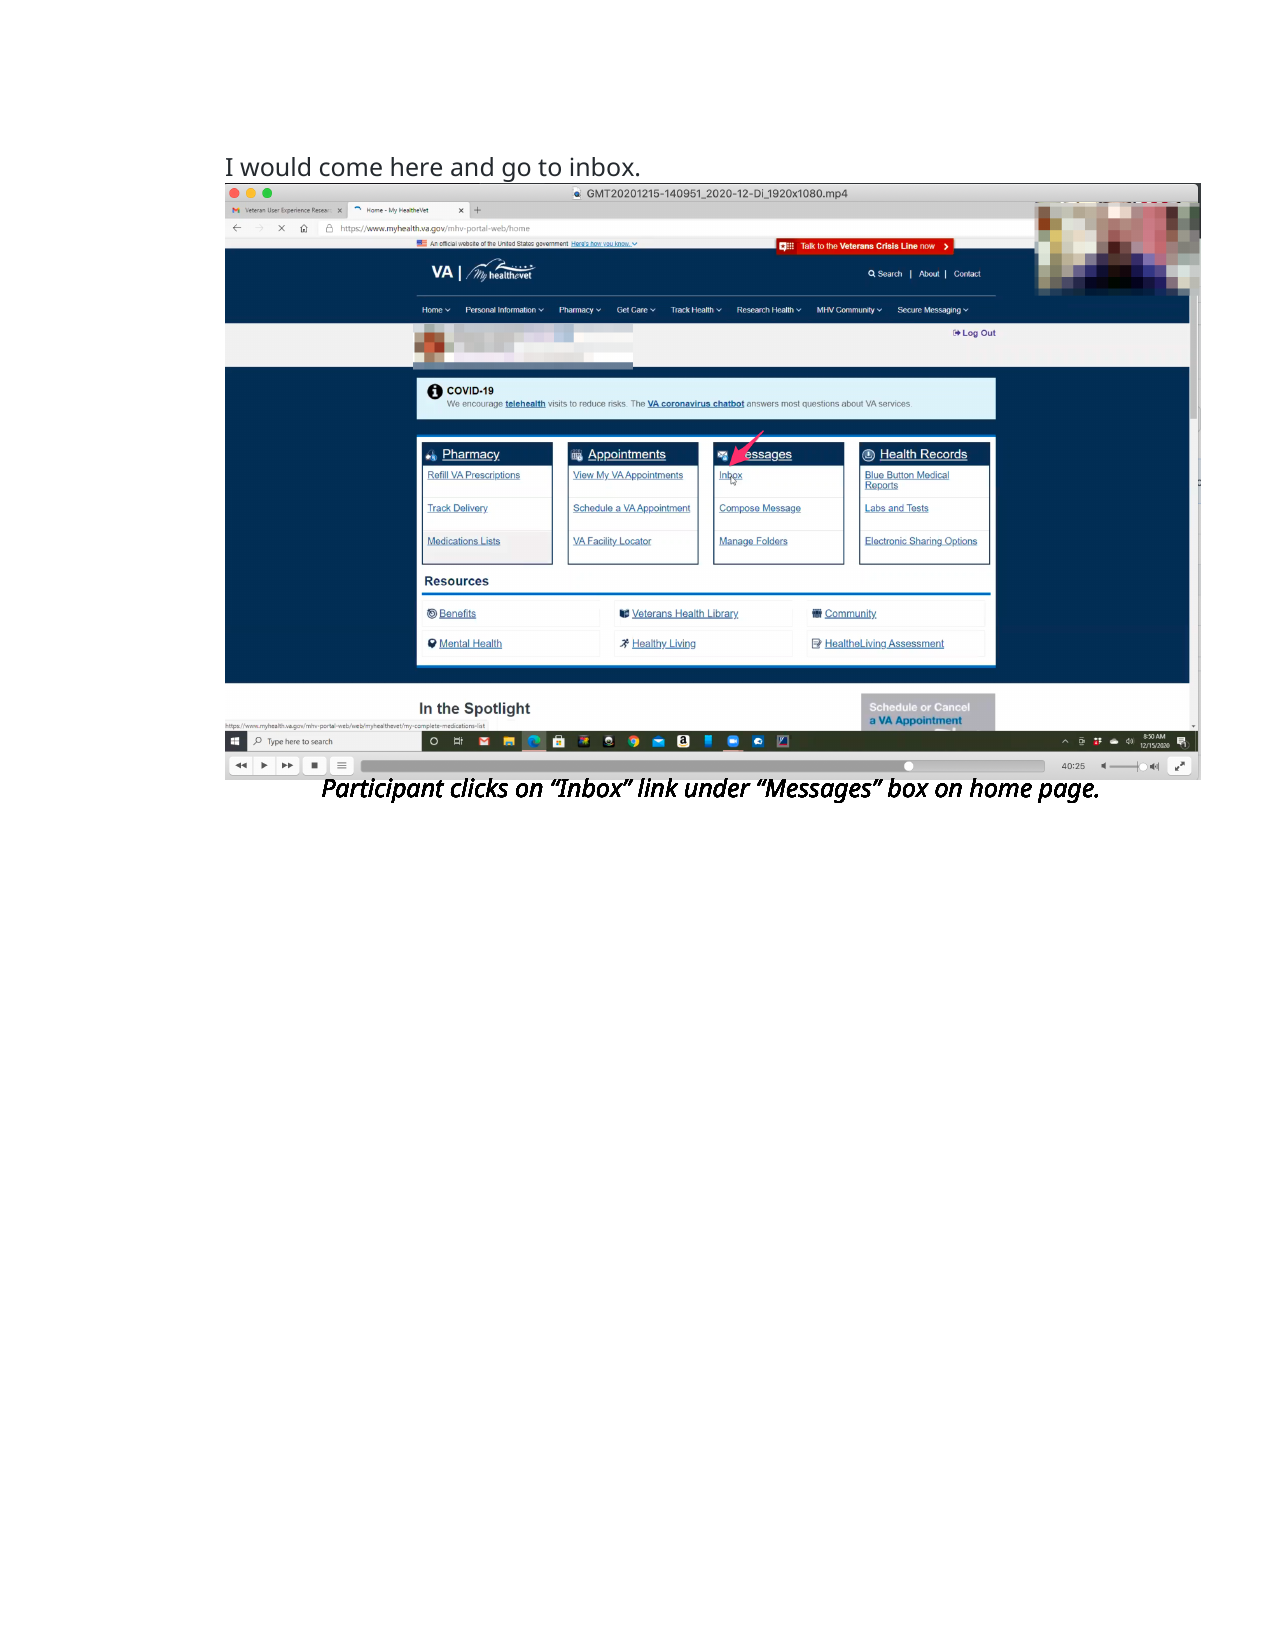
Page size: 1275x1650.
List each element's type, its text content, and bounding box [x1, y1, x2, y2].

text I would come here and go to inbox. [225, 780, 1125, 852]
picture [225, 183, 1201, 780]
text I would come here and go to inbox. [225, 150, 1125, 183]
